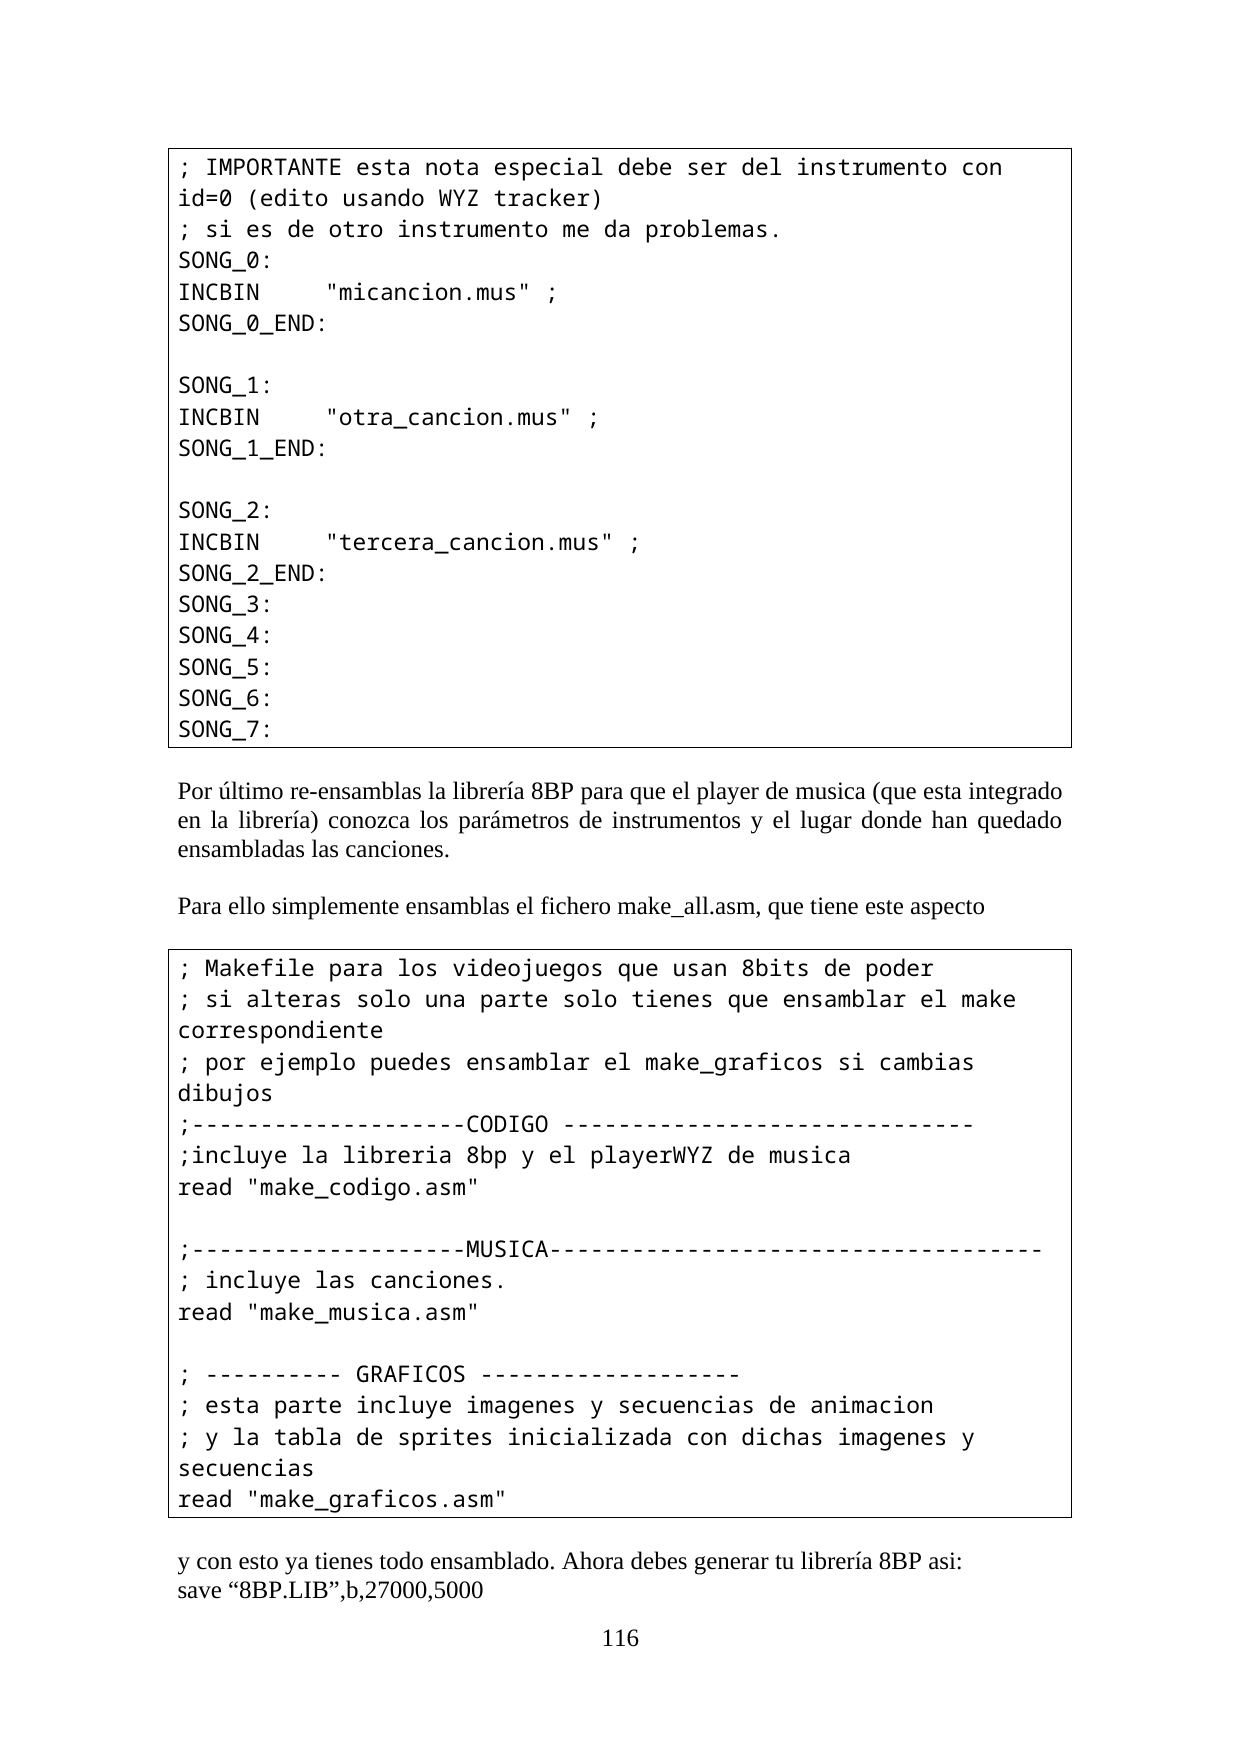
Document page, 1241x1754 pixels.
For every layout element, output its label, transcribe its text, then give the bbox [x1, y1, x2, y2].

text ; IMPORTANTE esta nota especial debe ser del instrumento con id=0 (edito usando WYZ tracker) [169, 149, 1071, 213]
text Por último re-ensamblas la librería 8BP para que el player de musica (que esta integrado en la librería) conozca los parámetros de instrumentos y el lugar donde han quedado ensambladas las canciones. [177, 776, 1063, 863]
text SONG_3: [177, 588, 1063, 619]
text ;--------------------MUSICA------------------------------------ [177, 1233, 1063, 1264]
text SONG_4: [177, 619, 1063, 651]
text SONG_1_END: [177, 432, 1063, 463]
text ;incluye la libreria 8bp y el playerWYZ de musica [177, 1139, 1063, 1171]
text y con esto ya tienes todo ensamblado. Ahora debes generar tu librería 8BP asi: [177, 1546, 1063, 1575]
text ;--------------------CODIGO ------------------------------ [177, 1108, 1063, 1139]
text read "make_musica.asm" [177, 1296, 1063, 1327]
text read "make_codigo.asm" [177, 1171, 1063, 1202]
text SONG_5: [177, 651, 1063, 682]
text ; ---------- GRAFICOS ------------------- [177, 1358, 1063, 1389]
text save “8BP.LIB”,b,27000,5000 [177, 1575, 1063, 1604]
text ; esta parte incluye imagenes y secuencias de animacion [177, 1389, 1063, 1421]
text ; Makefile para los videojuegos que usan 8bits de poder [169, 950, 1071, 983]
text ; por ejemplo puedes ensamblar el make_graficos si cambias dibujos [177, 1046, 1063, 1108]
text INCBIN "micancion.mus" ; [177, 276, 1063, 307]
text ; y la tabla de sprites inicializada con dichas imagenes y secuencias [177, 1421, 1063, 1480]
text SONG_2: [177, 494, 1063, 526]
text read "make_graficos.asm" [169, 1480, 1071, 1517]
text Para ello simplemente ensamblas el fichero make_all.asm, que tiene este aspecto [177, 891, 1063, 920]
text SONG_6: [177, 682, 1063, 710]
text INCBIN "tercera_cancion.mus" ; [177, 526, 1063, 557]
text SONG_0_END: [177, 307, 1063, 338]
text INCBIN "otra_cancion.mus" ; [177, 401, 1063, 432]
text ; incluye las canciones. [177, 1264, 1063, 1296]
text SONG_0: [177, 244, 1063, 276]
text SONG_2_END: [177, 557, 1063, 588]
text ; si alteras solo una parte solo tienes que ensamblar el make correspondiente [177, 983, 1063, 1046]
text ; si es de otro instrumento me da problemas. [177, 213, 1063, 244]
text SONG_7: [169, 710, 1071, 747]
text SONG_1: [177, 369, 1063, 401]
